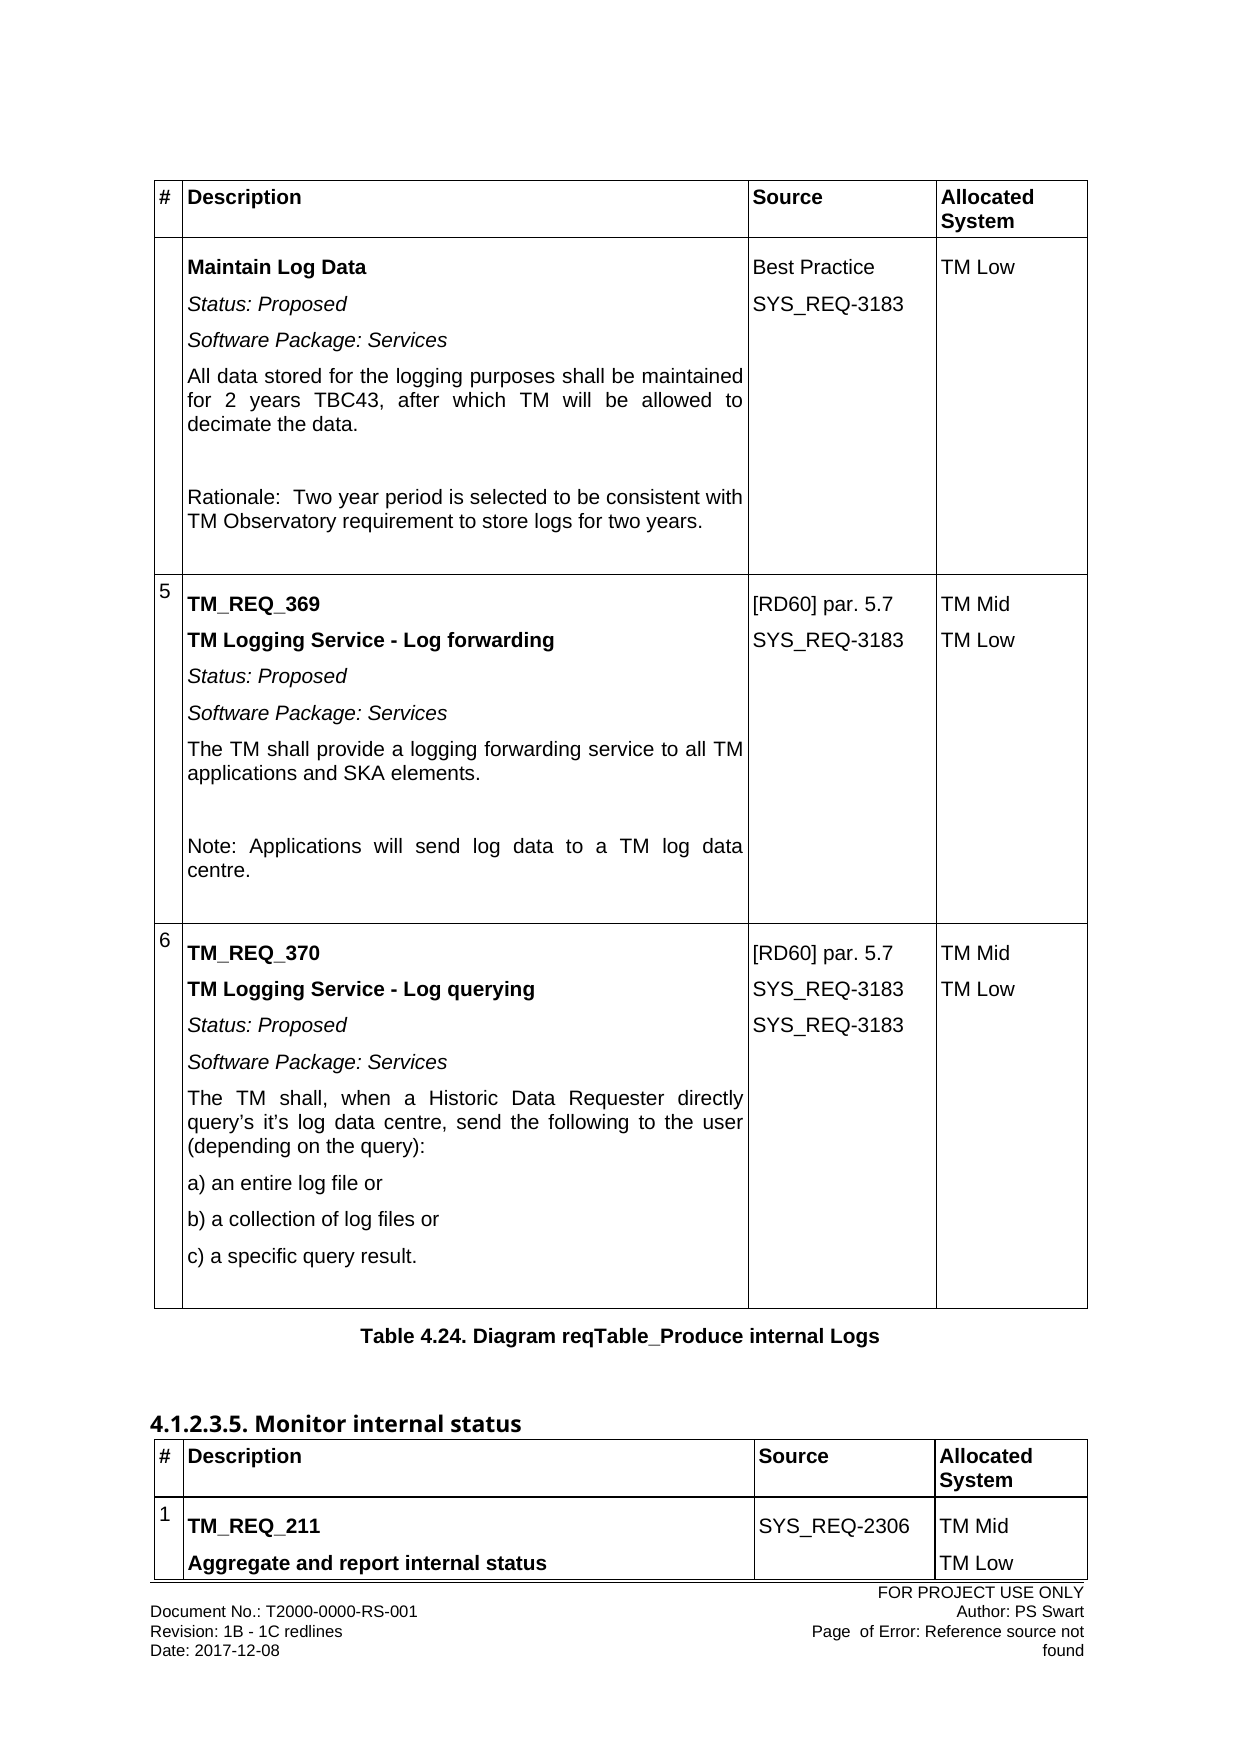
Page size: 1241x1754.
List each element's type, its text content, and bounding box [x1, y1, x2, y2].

table_cell TM_REQ_369 TM Logging Service - Log forwarding Status: Proposed Software Package: Services The TM shall provide a logging forwarding service to all TM applications and SKA elements. Note: Applications will send log data to a TM log data centre. [183, 575, 748, 923]
table_cell TM_REQ_370 TM Logging Service - Log querying Status: Proposed Software Package: Services The TM shall, when a Historic Data Requester directly query’s it’s log data centre, send the following to the user (depending on the query): a) an entire log file or b) a collection of log files or c) a specific query result. [183, 924, 748, 1308]
table_header Source [749, 181, 936, 237]
table_cell 5 [155, 575, 182, 923]
table_header Source [755, 1440, 934, 1496]
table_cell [749, 238, 936, 574]
table_header Allocated System [937, 181, 1087, 237]
table_header Description [183, 181, 748, 237]
table_cell SYS_REQ-2306 [755, 1498, 934, 1579]
table_cell 1 [155, 1498, 183, 1579]
table_cell TM Mid TM Low [937, 924, 1087, 1308]
text 4.1.2.3.5. Monitor internal status [150, 1408, 1090, 1439]
table_cell [RD60] par. 5.7 SYS_REQ-3183 [749, 575, 936, 923]
table_cell 4 [155, 238, 182, 574]
text Table 4.24. Diagram reqTable_Produce internal Logs [150, 1324, 1090, 1348]
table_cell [183, 238, 748, 574]
table_header # [155, 1440, 183, 1496]
table_cell TM Mid TM Low [937, 575, 1087, 923]
table_cell 6 [155, 924, 182, 1308]
table_cell TM Mid TM Low [937, 238, 1087, 574]
table_cell [RD60] par. 5.7 SYS_REQ-3183 SYS_REQ-3183 [749, 924, 936, 1308]
table_cell TM Mid TM Low [936, 1498, 1087, 1579]
table_header Allocated System [936, 1440, 1087, 1496]
table_header Description [184, 1440, 754, 1496]
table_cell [184, 1498, 754, 1579]
table_header # [155, 181, 182, 237]
